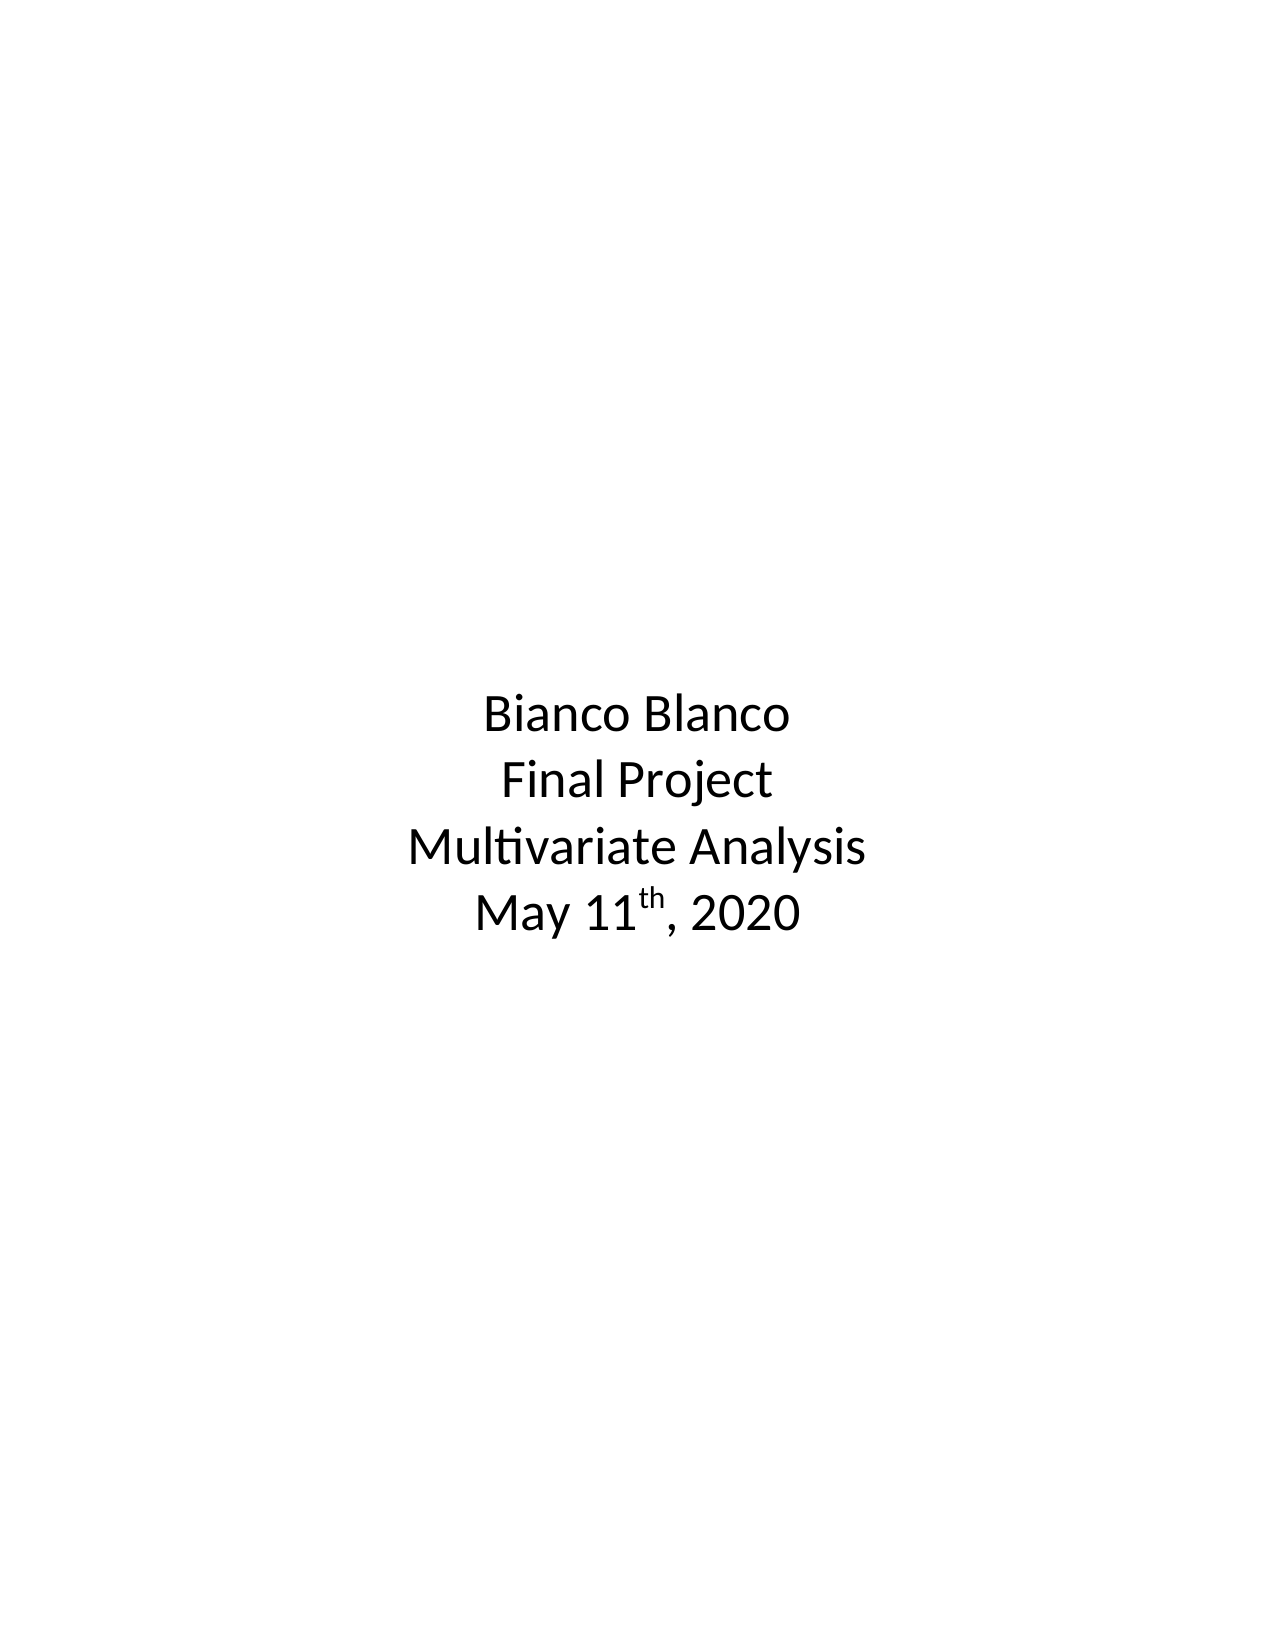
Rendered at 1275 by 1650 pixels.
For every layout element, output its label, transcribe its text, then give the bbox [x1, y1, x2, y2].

text Bianco Blanco [150, 679, 1125, 745]
text May 11th, 2020 [150, 878, 1125, 944]
text Final Project [150, 745, 1125, 811]
text Multivariate Analysis [150, 811, 1125, 878]
